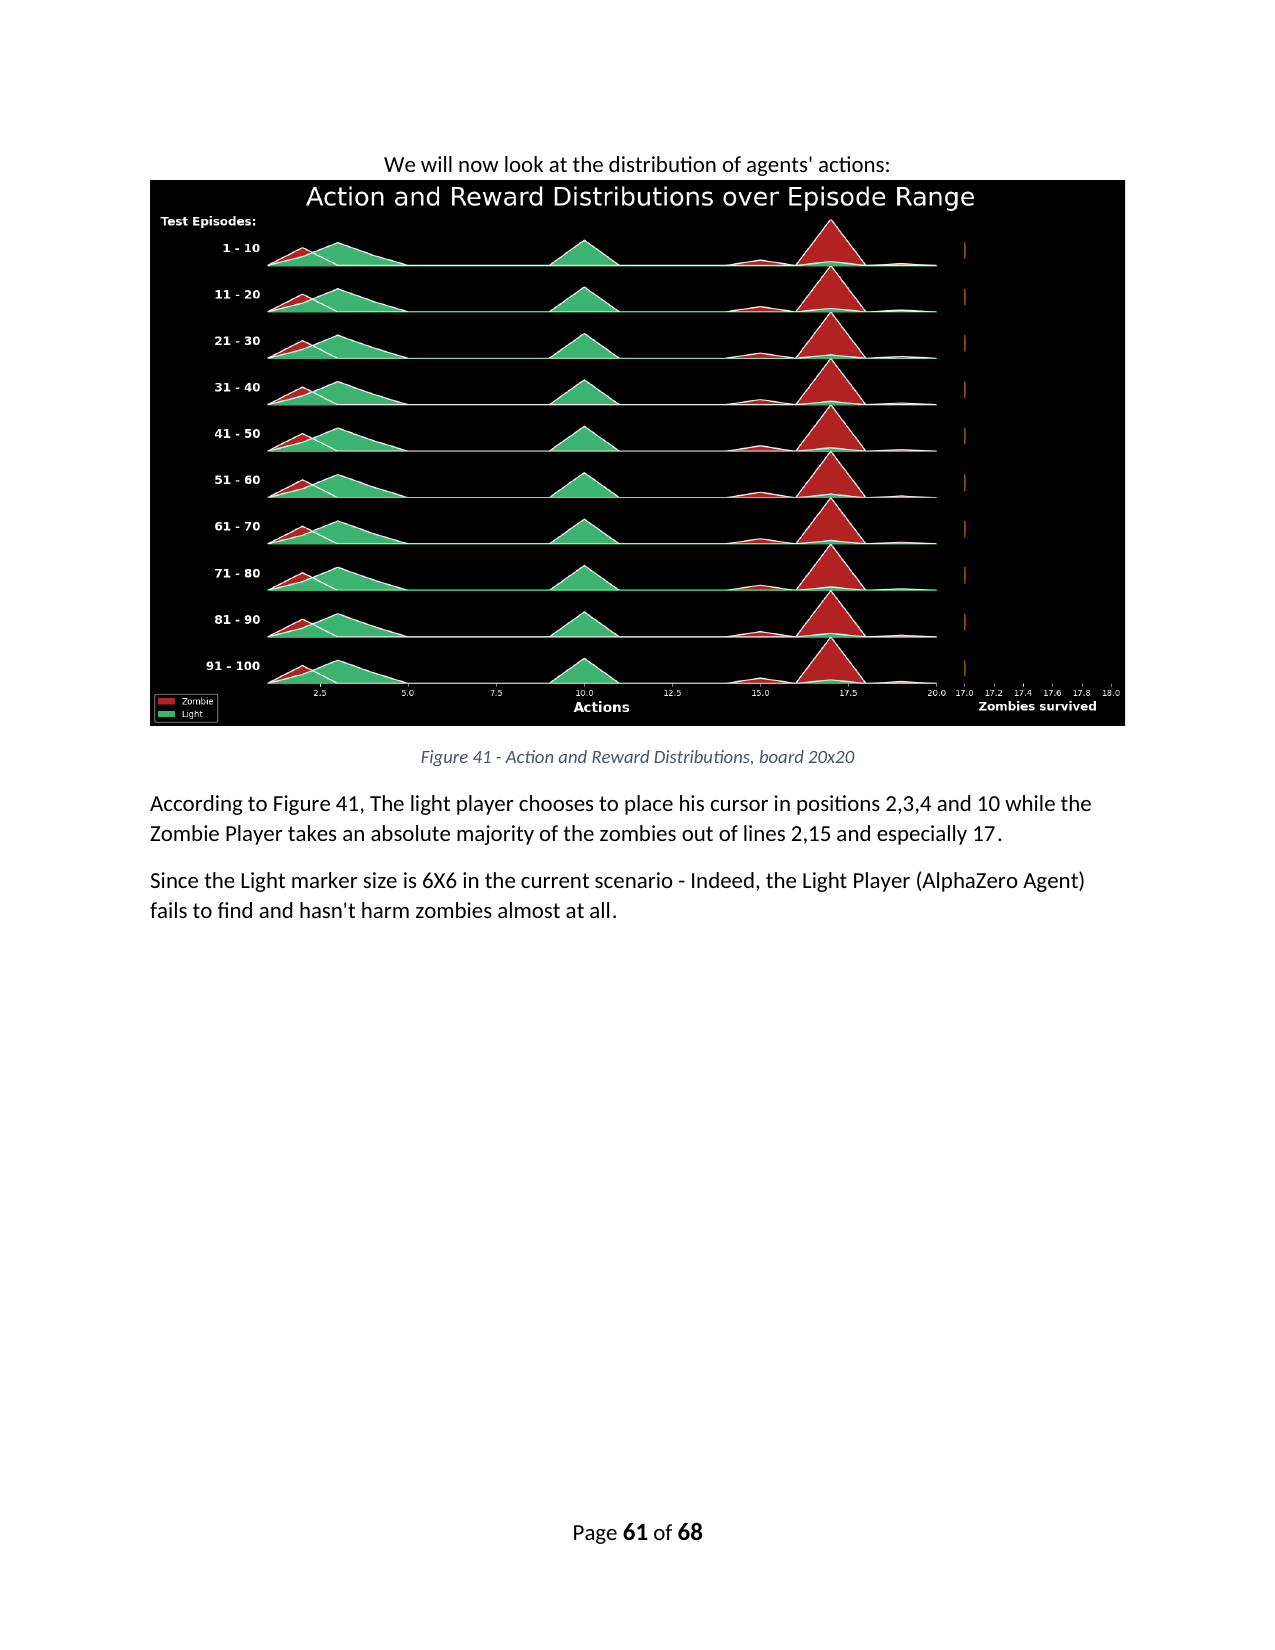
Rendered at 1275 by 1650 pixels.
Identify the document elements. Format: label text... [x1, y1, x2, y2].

text We will now look at the distribution of agents' actions: [150, 150, 1125, 180]
picture [150, 180, 1125, 726]
text Since the Light marker size is 6X6 in the current scenario - Indeed, the Light Player (AlphaZero Agent) fails to find and hasn't harm zombies almost at all. [150, 866, 1125, 924]
text According to Figure 41, The light player chooses to place his cursor in positions 2,3,4 and 10 while the Zombie Player takes an absolute majority of the zombies out of lines 2,15 and especially 17. [150, 789, 1125, 847]
